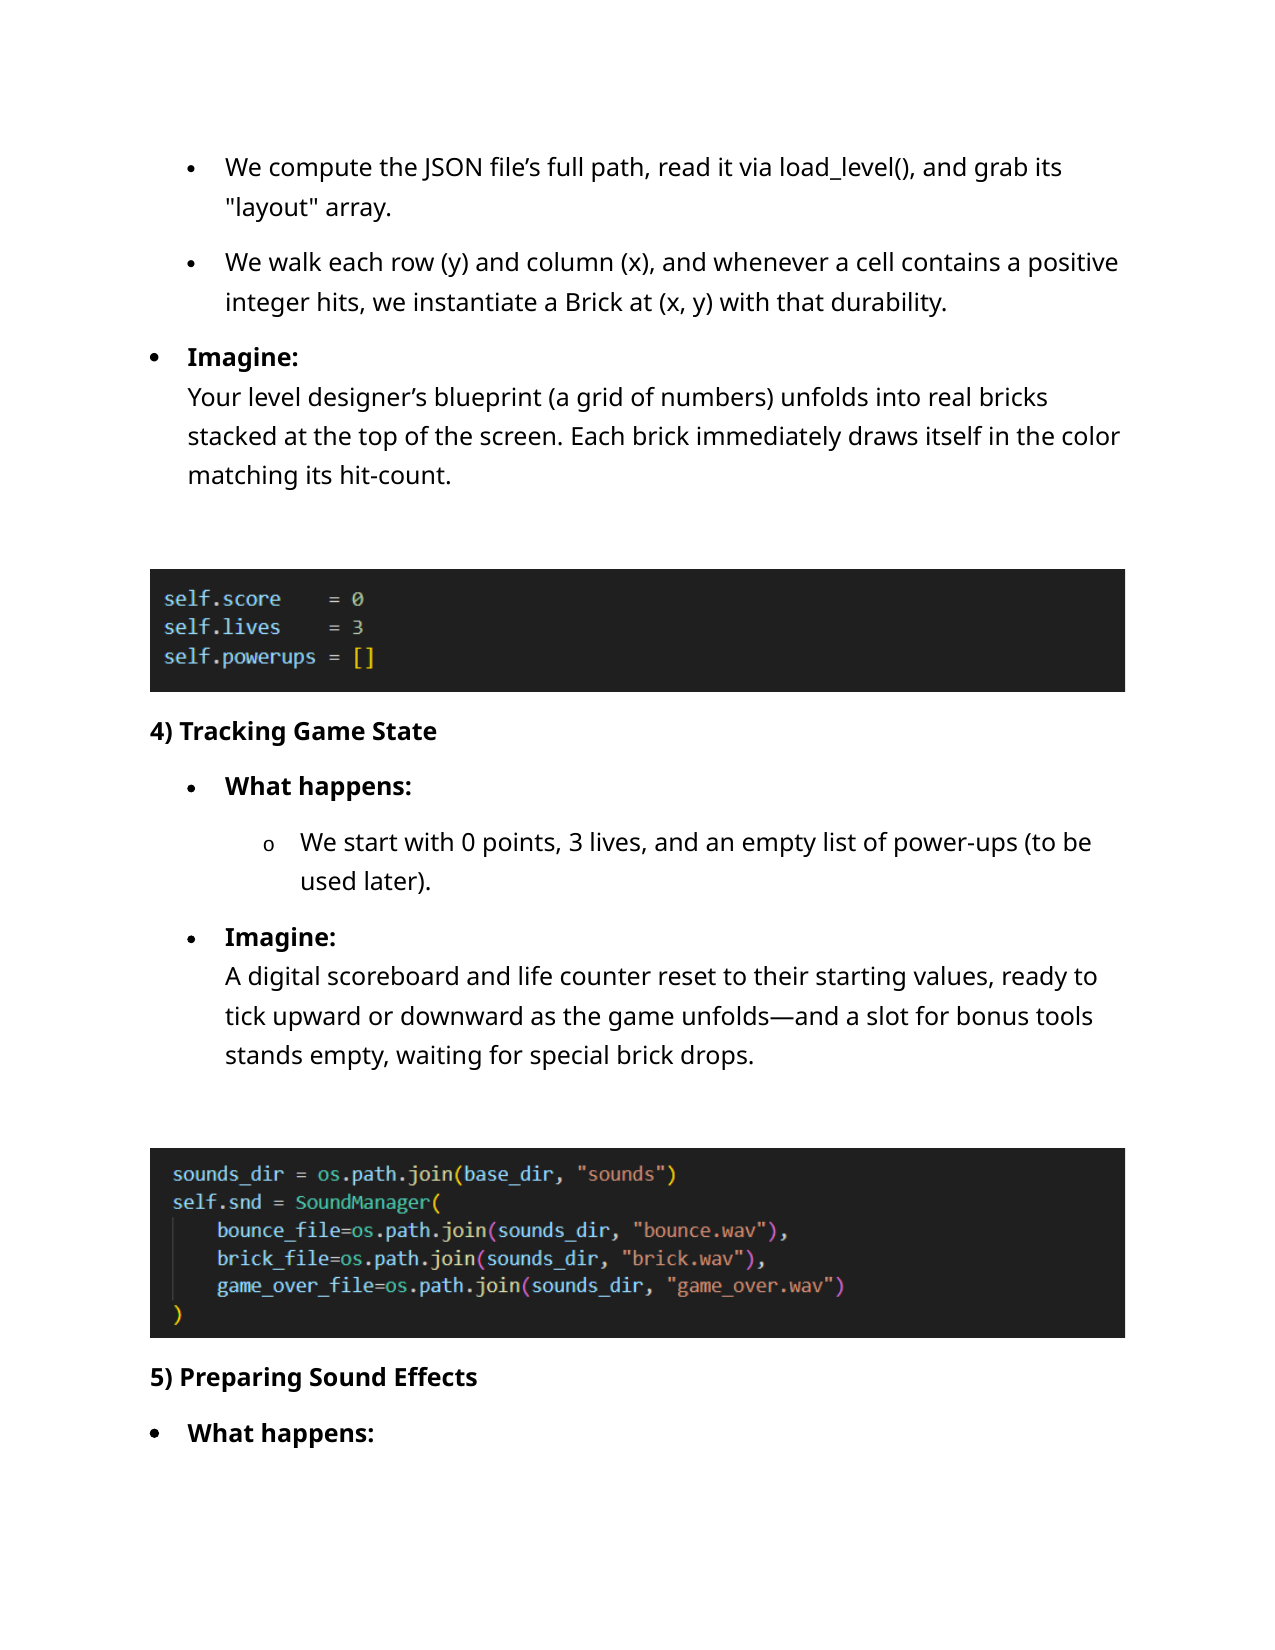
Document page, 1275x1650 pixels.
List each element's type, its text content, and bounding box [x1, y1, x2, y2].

picture [150, 569, 1125, 692]
list Imagine: Your level designer’s blueprint (a grid of numbers) unfolds into real bricks stacked at the top of the screen. Each brick immediately draws itself in the color matching its hit-count. [150, 340, 1125, 492]
list We compute the JSON file’s full path, read it via load_level(), and grab its "layout" array. [187, 150, 1125, 223]
list We start with 0 points, 3 lives, and an empty list of power-ups (to be used later). [262, 825, 1125, 898]
list Imagine: A digital scoreboard and life counter reset to their starting values, ready to tick upward or downward as the game unfolds—and a slot for bonus tools stands empty, waiting for special brick drops. [187, 920, 1125, 1071]
list What happens: [187, 769, 1125, 803]
list We walk each row (y) and column (x), and whenever a cell contains a positive integer hits, we instantiate a Brick at (x, y) with that durability. [187, 245, 1125, 318]
text 4) Tracking Game State [150, 713, 1125, 747]
picture [150, 1148, 1125, 1338]
list What happens: [150, 1415, 1125, 1449]
text 5) Preparing Sound Effects [150, 1359, 1125, 1393]
